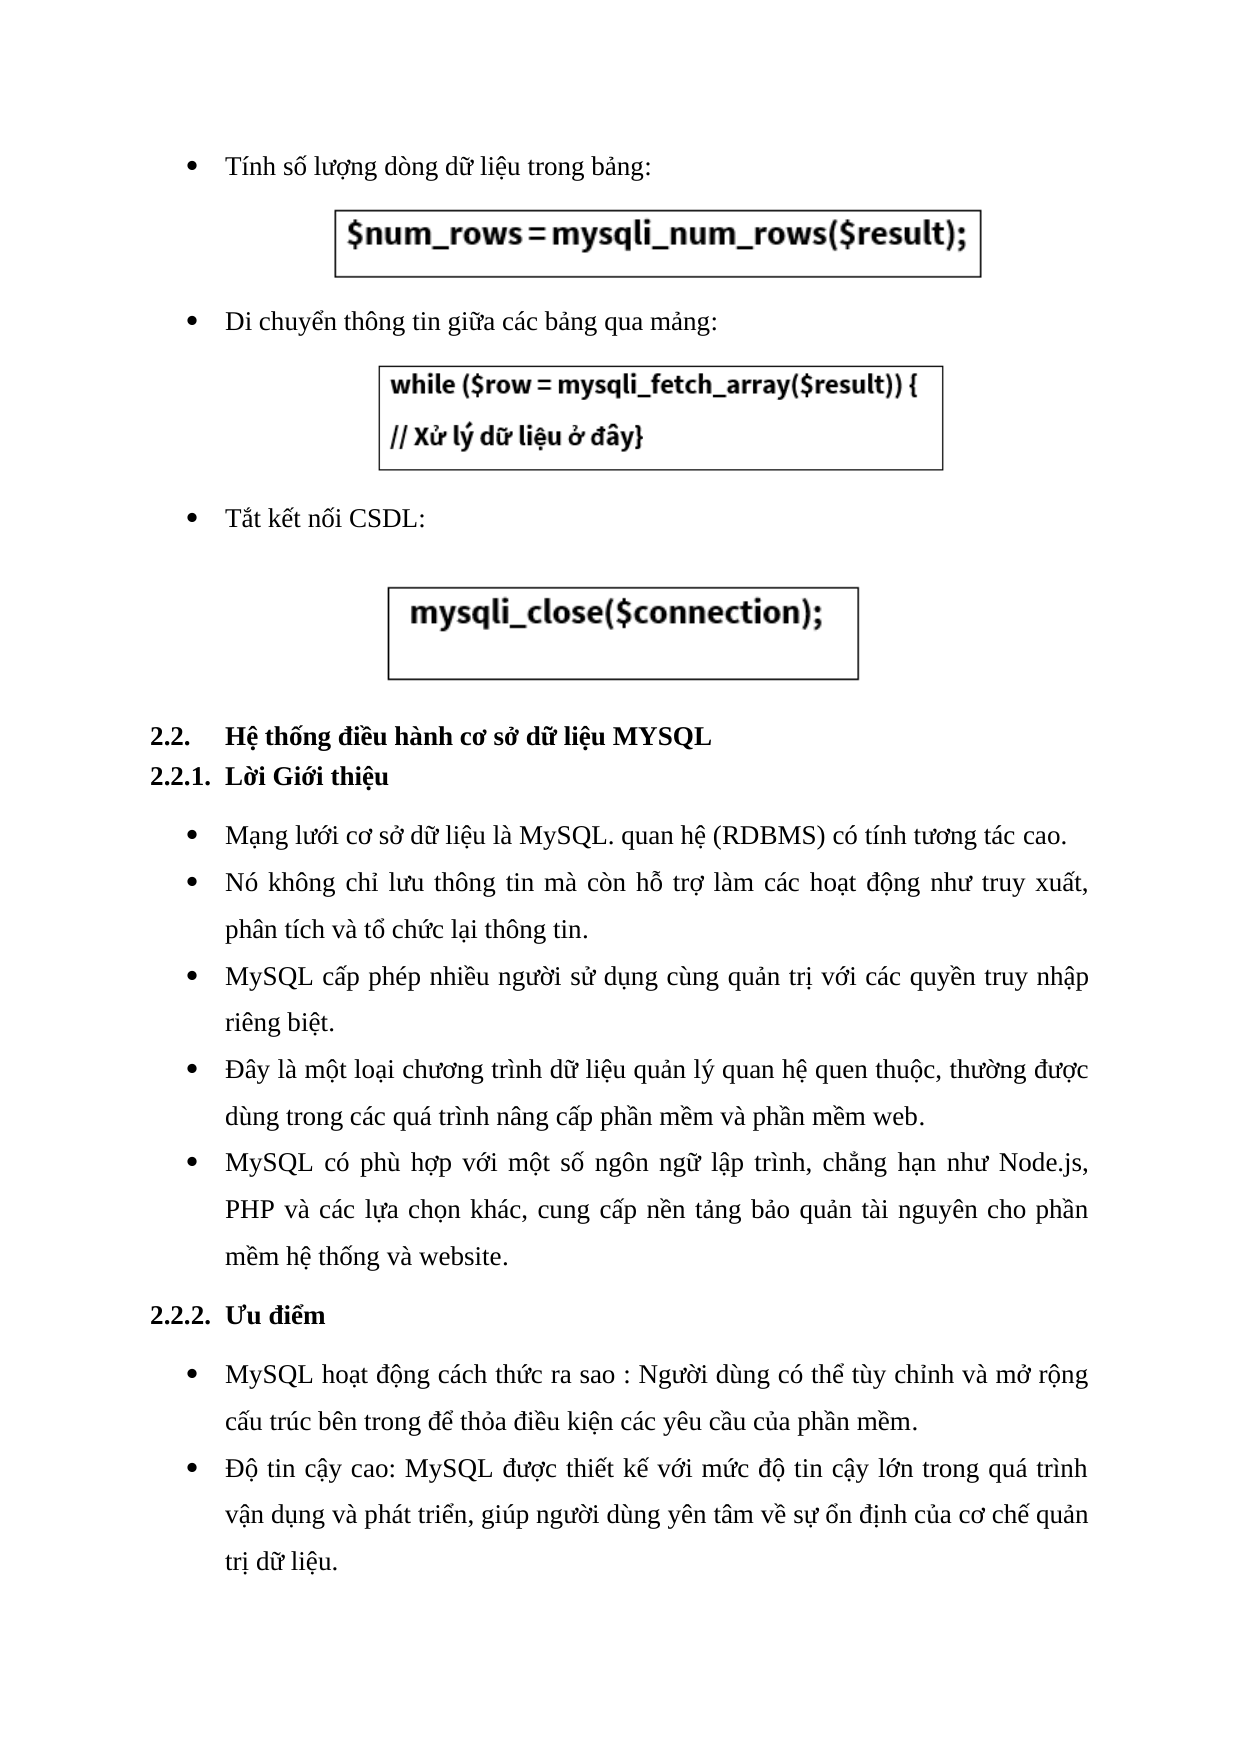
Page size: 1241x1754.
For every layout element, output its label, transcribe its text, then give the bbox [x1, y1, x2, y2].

picture [317, 196, 999, 289]
list Tắt kết nối CSDL: [187, 503, 1090, 534]
list MySQL cấp phép nhiều người sử dụng cùng quản trị với các quyền truy nhập riêng biệt. [187, 959, 1090, 1037]
list Tính số lượng dòng dữ liệu trong bảng: [187, 150, 1090, 181]
list Độ tin cậy cao: MySQL được thiết kế với mức độ tin cậy lớn trong quá trình vận dụng và phát triển, giúp người dùng yên tâm về sự ổn định của cơ chế quản trị dữ liệu. [187, 1452, 1090, 1576]
subtitle Hệ thống điều hành cơ sở dữ liệu MYSQL [150, 720, 1090, 751]
list Mạng lưới cơ sở dữ liệu là MySQL. quan hệ (RDBMS) có tính tương tác cao. [187, 819, 1090, 851]
list MySQL hoạt động cách thức ra sao : Người dùng có thể tùy chỉnh và mở rộng cấu trúc bên trong để thỏa điều kiện các yêu cầu của phần mềm. [187, 1358, 1090, 1436]
subtitle Ưu điểm [150, 1299, 1090, 1330]
picture [350, 352, 966, 487]
list Nó không chỉ lưu thông tin mà còn hỗ trợ làm các hoạt động như truy xuất, phân tích và tổ chức lại thông tin. [187, 866, 1090, 944]
list Di chuyển thông tin giữa các bảng qua mảng: [187, 306, 1090, 337]
list MySQL có phù hợp với một số ngôn ngữ lập trình, chẳng hạn như Node.js, PHP và các lựa chọn khác, cung cấp nền tảng bảo quản tài nguyên cho phần mềm hệ thống và website. [187, 1146, 1090, 1271]
picture [352, 570, 889, 693]
subtitle Lời Giới thiệu [150, 760, 1090, 791]
list Đây là một loại chương trình dữ liệu quản lý quan hệ quen thuộc, thường được dùng trong các quá trình nâng cấp phần mềm và phần mềm web. [187, 1053, 1090, 1131]
